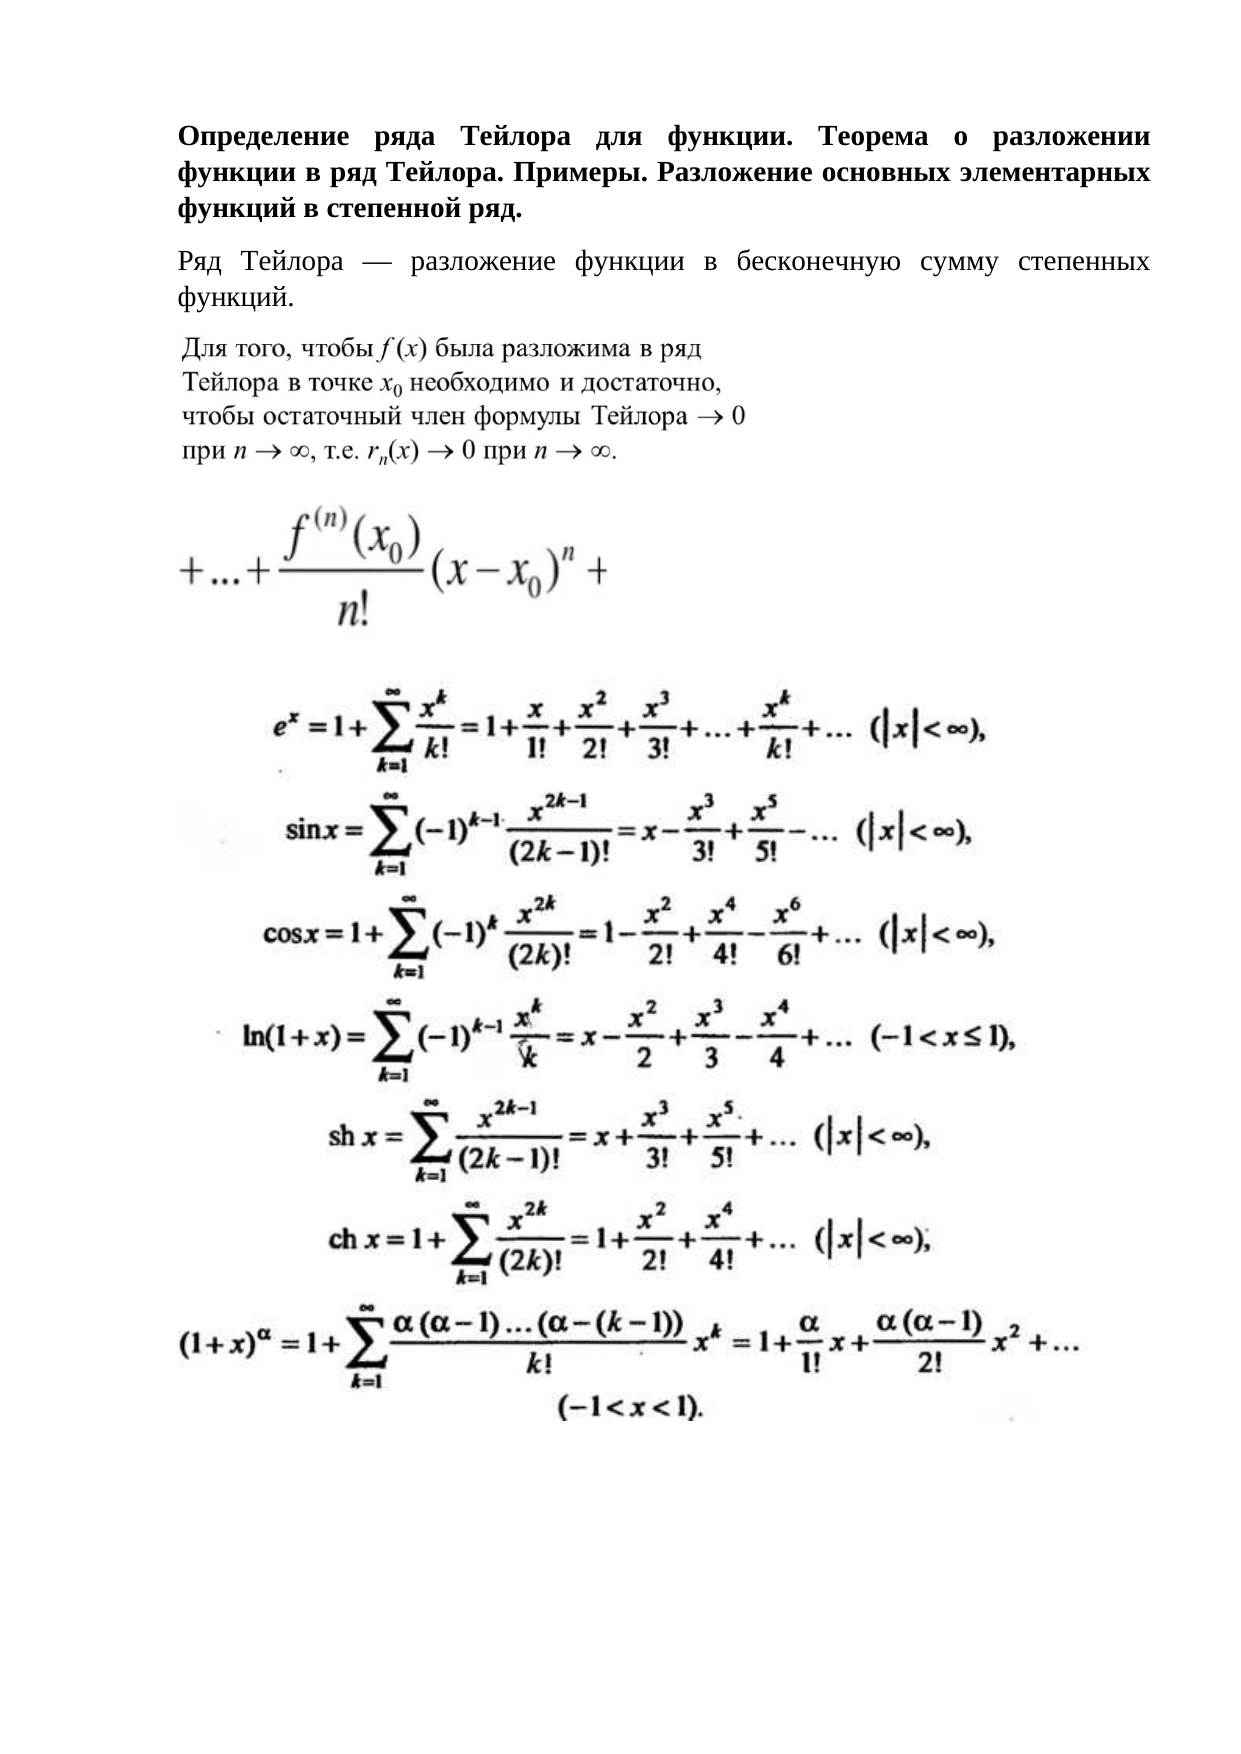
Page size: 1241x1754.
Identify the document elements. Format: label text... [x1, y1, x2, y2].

text Ряд Тейлора — разложение функции в бесконечную сумму степенных функций. [177, 243, 1152, 313]
picture [177, 679, 1108, 1421]
picture [177, 487, 607, 661]
picture [177, 332, 755, 469]
text Определение ряда Тейлора для функции. Теорема о разложении функции в ряд Тейлора. Примеры. Разложение основных элементарных функций в степенной ряд. [177, 118, 1152, 224]
